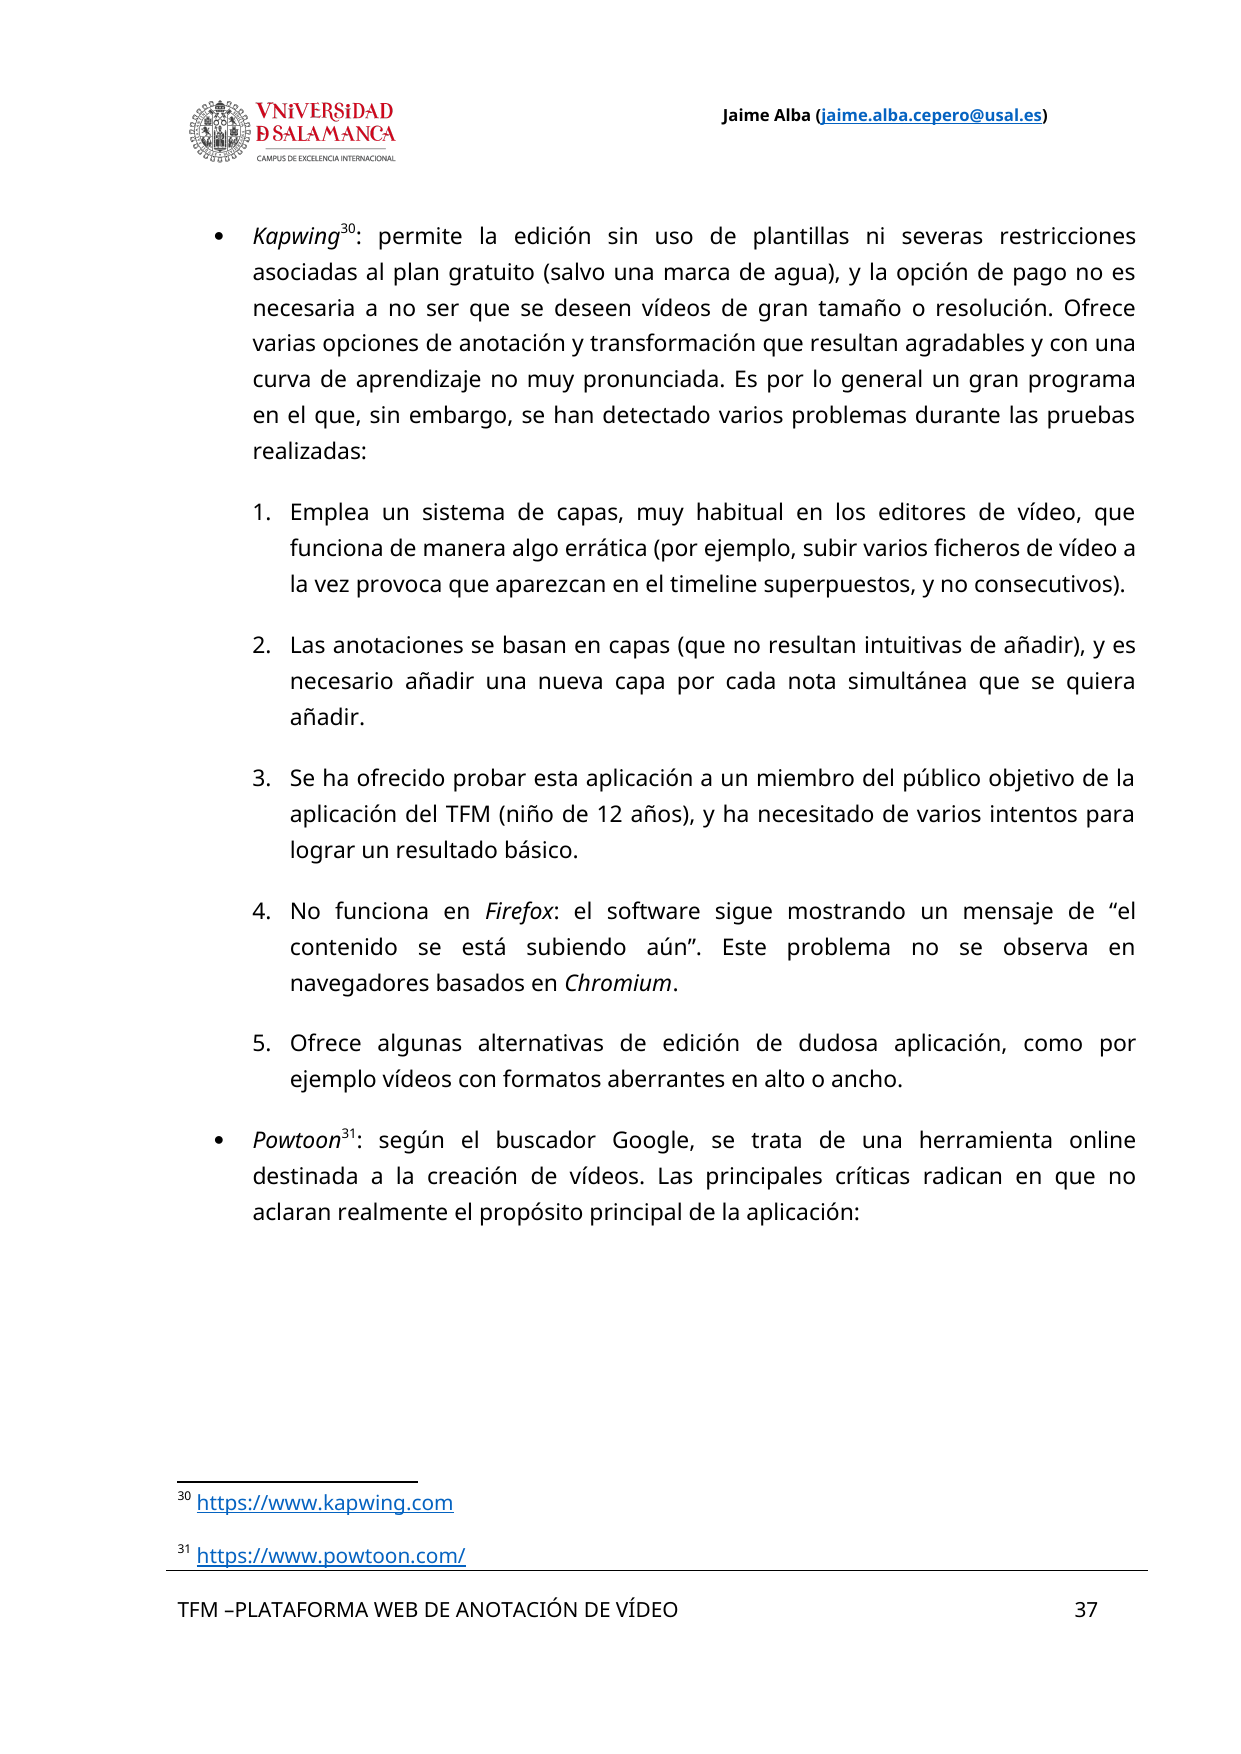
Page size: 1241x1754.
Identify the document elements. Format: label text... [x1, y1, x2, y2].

list Powtoon: según el buscador Google, se trata de una herramienta online destinada a la creación de vídeos. Las principales críticas radican en que no aclaran realmente el propósito principal de la aplicación: [215, 1124, 1137, 1227]
picture [188, 99, 397, 163]
list Se ha ofrecido probar esta aplicación a un miembro del público objetivo de la aplicación del TFM (niño de 12 años), y ha necesitado de varios intentos para lograr un resultado básico. [252, 762, 1137, 865]
list Ofrece algunas alternativas de edición de dudosa aplicación, como por ejemplo vídeos con formatos aberrantes en alto o ancho. [252, 1027, 1137, 1094]
list No funciona en Firefox: el software sigue mostrando un mensaje de “el contenido se está subiendo aún”. Este problema no se observa en navegadores basados en Chromium. [252, 894, 1137, 998]
list Emplea un sistema de capas, muy habitual en los editores de vídeo, que funciona de manera algo errática (por ejemplo, subir varios ficheros de vídeo a la vez provoca que aparezcan en el timeline superpuestos, y no consecutivos). [252, 496, 1137, 599]
list Kapwing: permite la edición sin uso de plantillas ni severas restricciones asociadas al plan gratuito (salvo una marca de agua), y la opción de pago no es necesaria a no ser que se deseen vídeos de gran tamaño o resolución. Ofrece varias opciones de anotación y transformación que resultan agradables y con una curva de aprendizaje no muy pronunciada. Es por lo general un gran programa en el que, sin embargo, se han detectado varios problemas durante las pruebas realizadas: [215, 219, 1137, 466]
list Las anotaciones se basan en capas (que no resultan intuitivas de añadir), y es necesario añadir una nueva capa por cada nota simultánea que se quiera añadir. [252, 629, 1137, 732]
